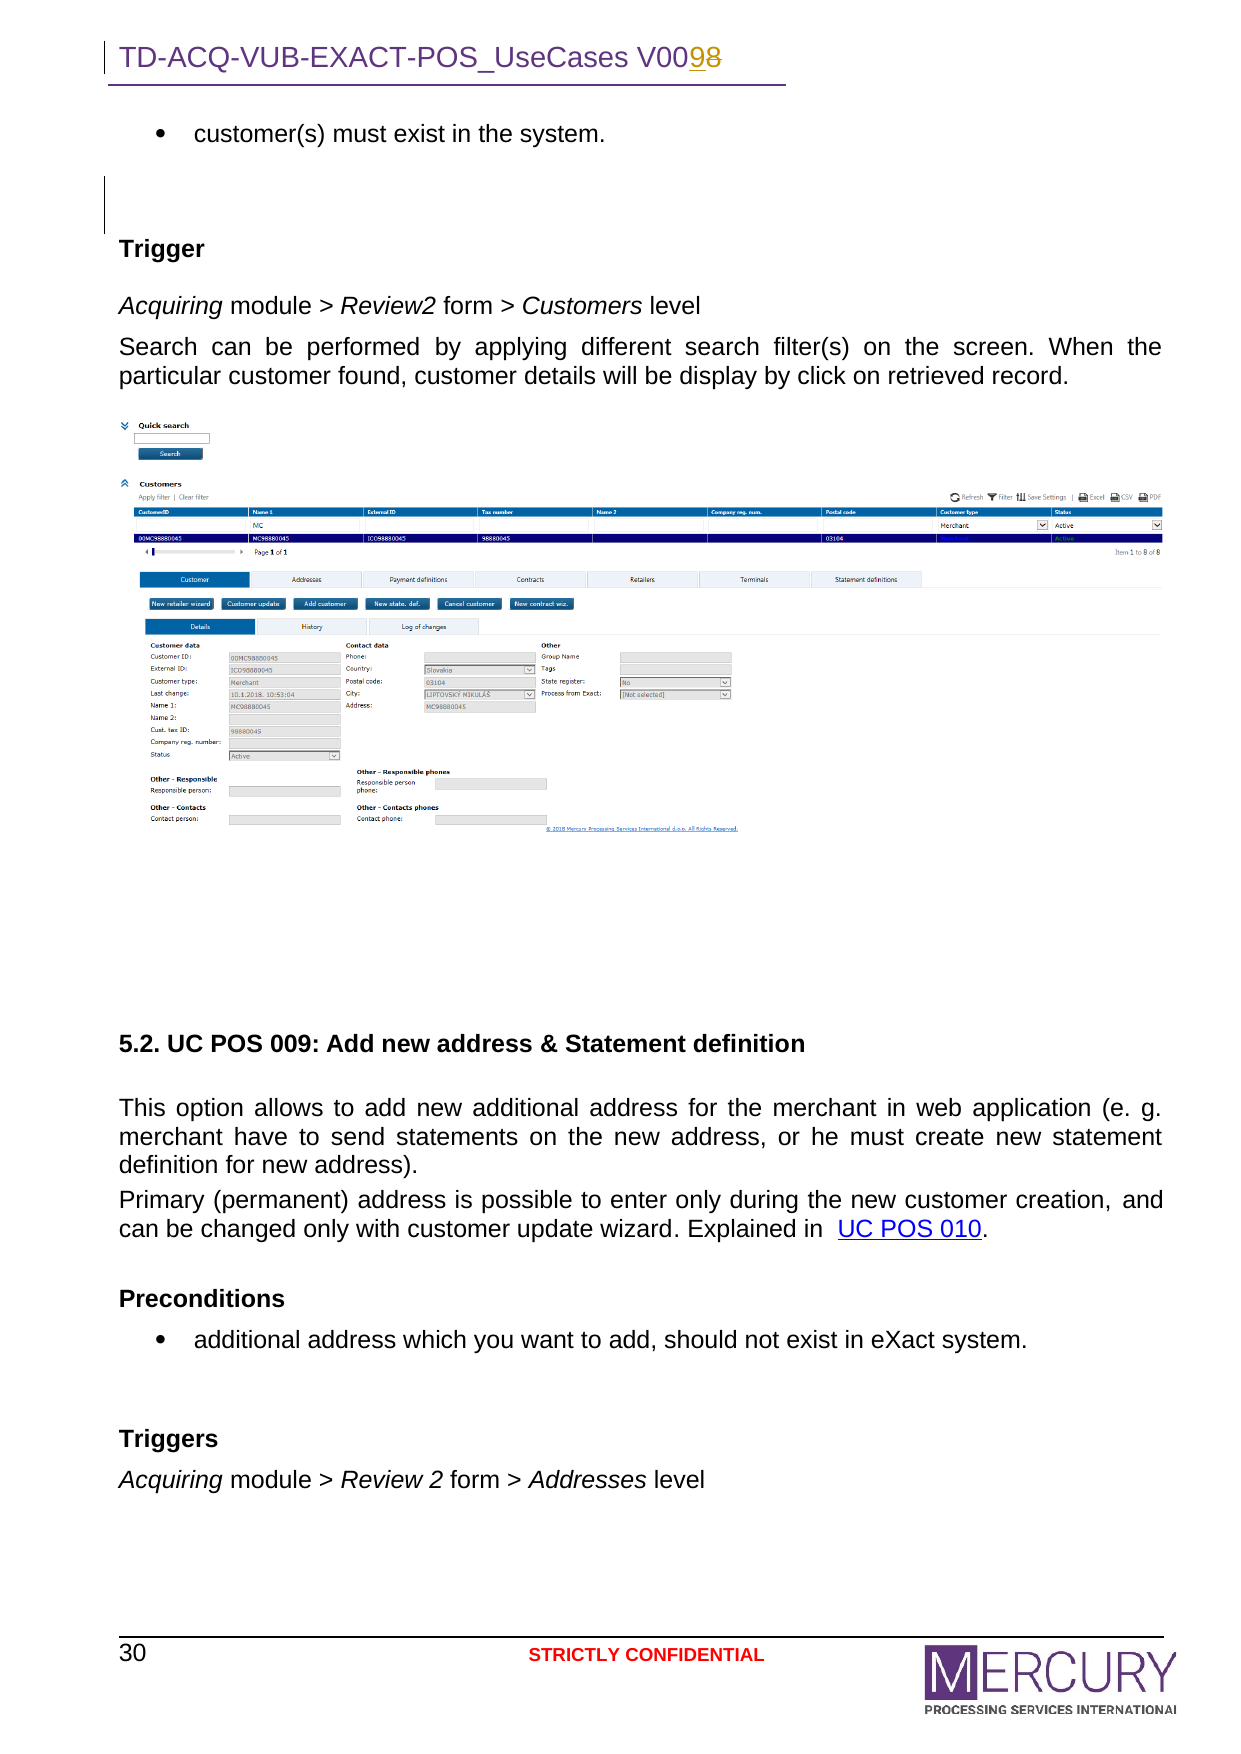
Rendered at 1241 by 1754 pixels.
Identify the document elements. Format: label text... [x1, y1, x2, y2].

picture [118, 418, 1163, 861]
text Primary (permanent) address is possible to enter only during the new customer creation, and can be changed only with customer update wizard. Explained in UC POS 010. [118, 1185, 1164, 1243]
picture [923, 1644, 1181, 1716]
text This option allows to add new additional address for the merchant in web application (e. g. merchant have to send statements on the new address, or he must create new statement definition for new address). [118, 1093, 1164, 1179]
text Search can be performed by applying different search filter(s) on the screen. When the particular customer found, customer details will be display by click on retrieved record. [118, 332, 1164, 390]
text Trigger [118, 234, 1164, 262]
list additional address which you want to add, should not exist in eXact system. [156, 1325, 1164, 1354]
text Acquiring module > Review 2 form > Addresses level [118, 1465, 1164, 1494]
text Acquiring module > Review2 form > Customers level [118, 291, 1164, 320]
text Preconditions [118, 1284, 1164, 1313]
text Triggers [118, 1424, 1164, 1453]
list customer(s) must exist in the system. [156, 118, 1164, 147]
subtitle 5.2. UC POS 009: Add new address & Statement definition [118, 1029, 1164, 1058]
